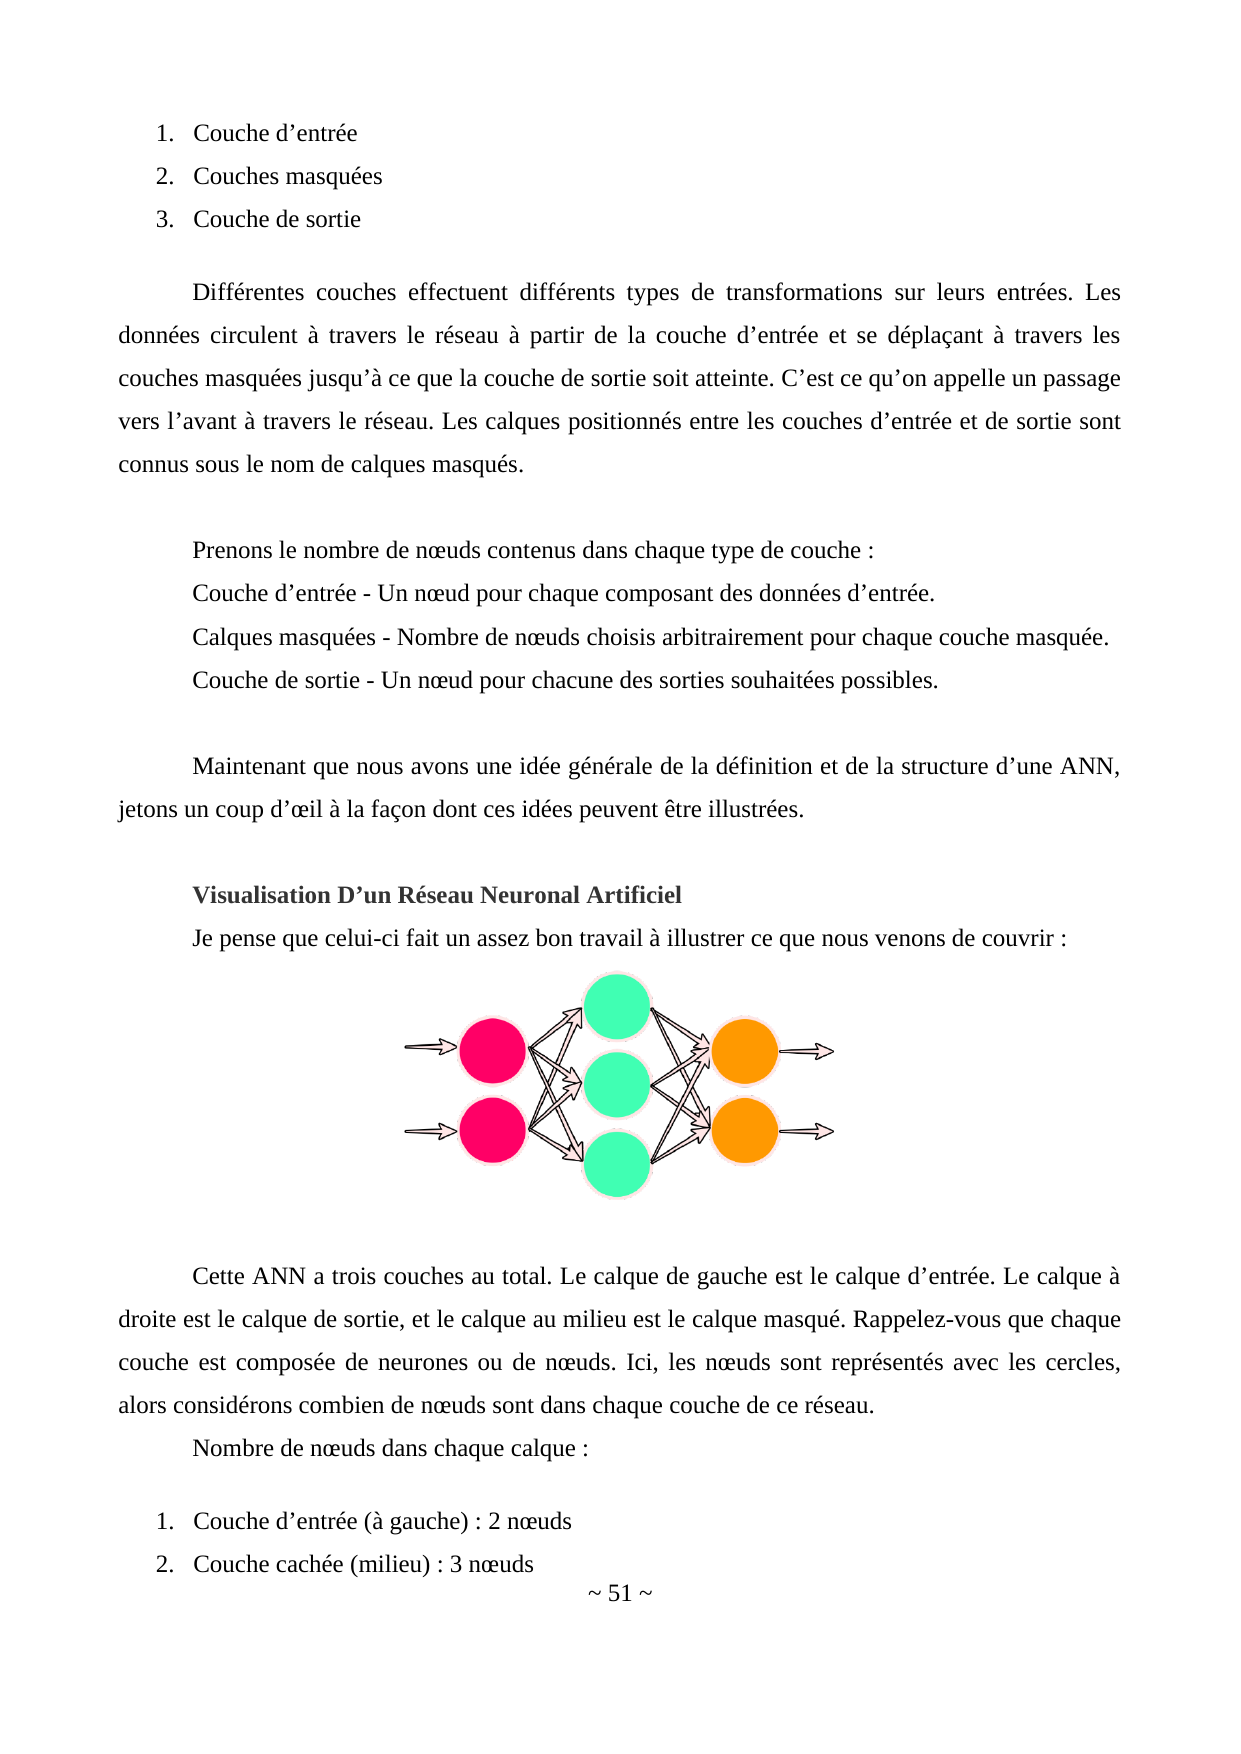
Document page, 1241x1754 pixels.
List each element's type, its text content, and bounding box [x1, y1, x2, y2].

list Couche d’entrée (à gauche) : 2 nœuds [156, 1506, 1122, 1534]
text Visualisation D’un Réseau Neuronal Artificiel [118, 880, 1122, 909]
text Nombre de nœuds dans chaque calque : [118, 1433, 1122, 1462]
text Je pense que celui-ci fait un assez bon travail à illustrer ce que nous venons de couvrir : [118, 923, 1122, 952]
list Couche d’entrée [156, 118, 1122, 147]
list Couche cachée (milieu) : 3 nœuds [156, 1549, 1122, 1578]
list Couche de sortie [156, 204, 1122, 233]
list Couches masquées [156, 161, 1122, 190]
picture [338, 966, 902, 1204]
text Prenons le nombre de nœuds contenus dans chaque type de couche : [118, 535, 1122, 564]
text Couche d’entrée - Un nœud pour chaque composant des données d’entrée. [118, 578, 1122, 607]
text Maintenant que nous avons une idée générale de la définition et de la structure d’une ANN, jetons un coup d’œil à la façon dont ces idées peuvent être illustrées. [118, 751, 1122, 823]
text Cette ANN a trois couches au total. Le calque de gauche est le calque d’entrée. Le calque à droite est le calque de sortie, et le calque au milieu est le calque masqué. Rappelez-vous que chaque couche est composée de neurones ou de nœuds. Ici, les nœuds sont représentés avec les cercles, alors considérons combien de nœuds sont dans chaque couche de ce réseau. [118, 1261, 1122, 1419]
text Couche de sortie - Un nœud pour chacune des sorties souhaitées possibles. [118, 665, 1122, 693]
text Différentes couches effectuent différents types de transformations sur leurs entrées. Les données circulent à travers le réseau à partir de la couche d’entrée et se déplaçant à travers les couches masquées jusqu’à ce que la couche de sortie soit atteinte. C’est ce qu’on appelle un passage vers l’avant à travers le réseau. Les calques positionnés entre les couches d’entrée et de sortie sont connus sous le nom de calques masqués. [118, 277, 1122, 478]
text Calques masquées - Nombre de nœuds choisis arbitrairement pour chaque couche masquée. [118, 622, 1122, 650]
